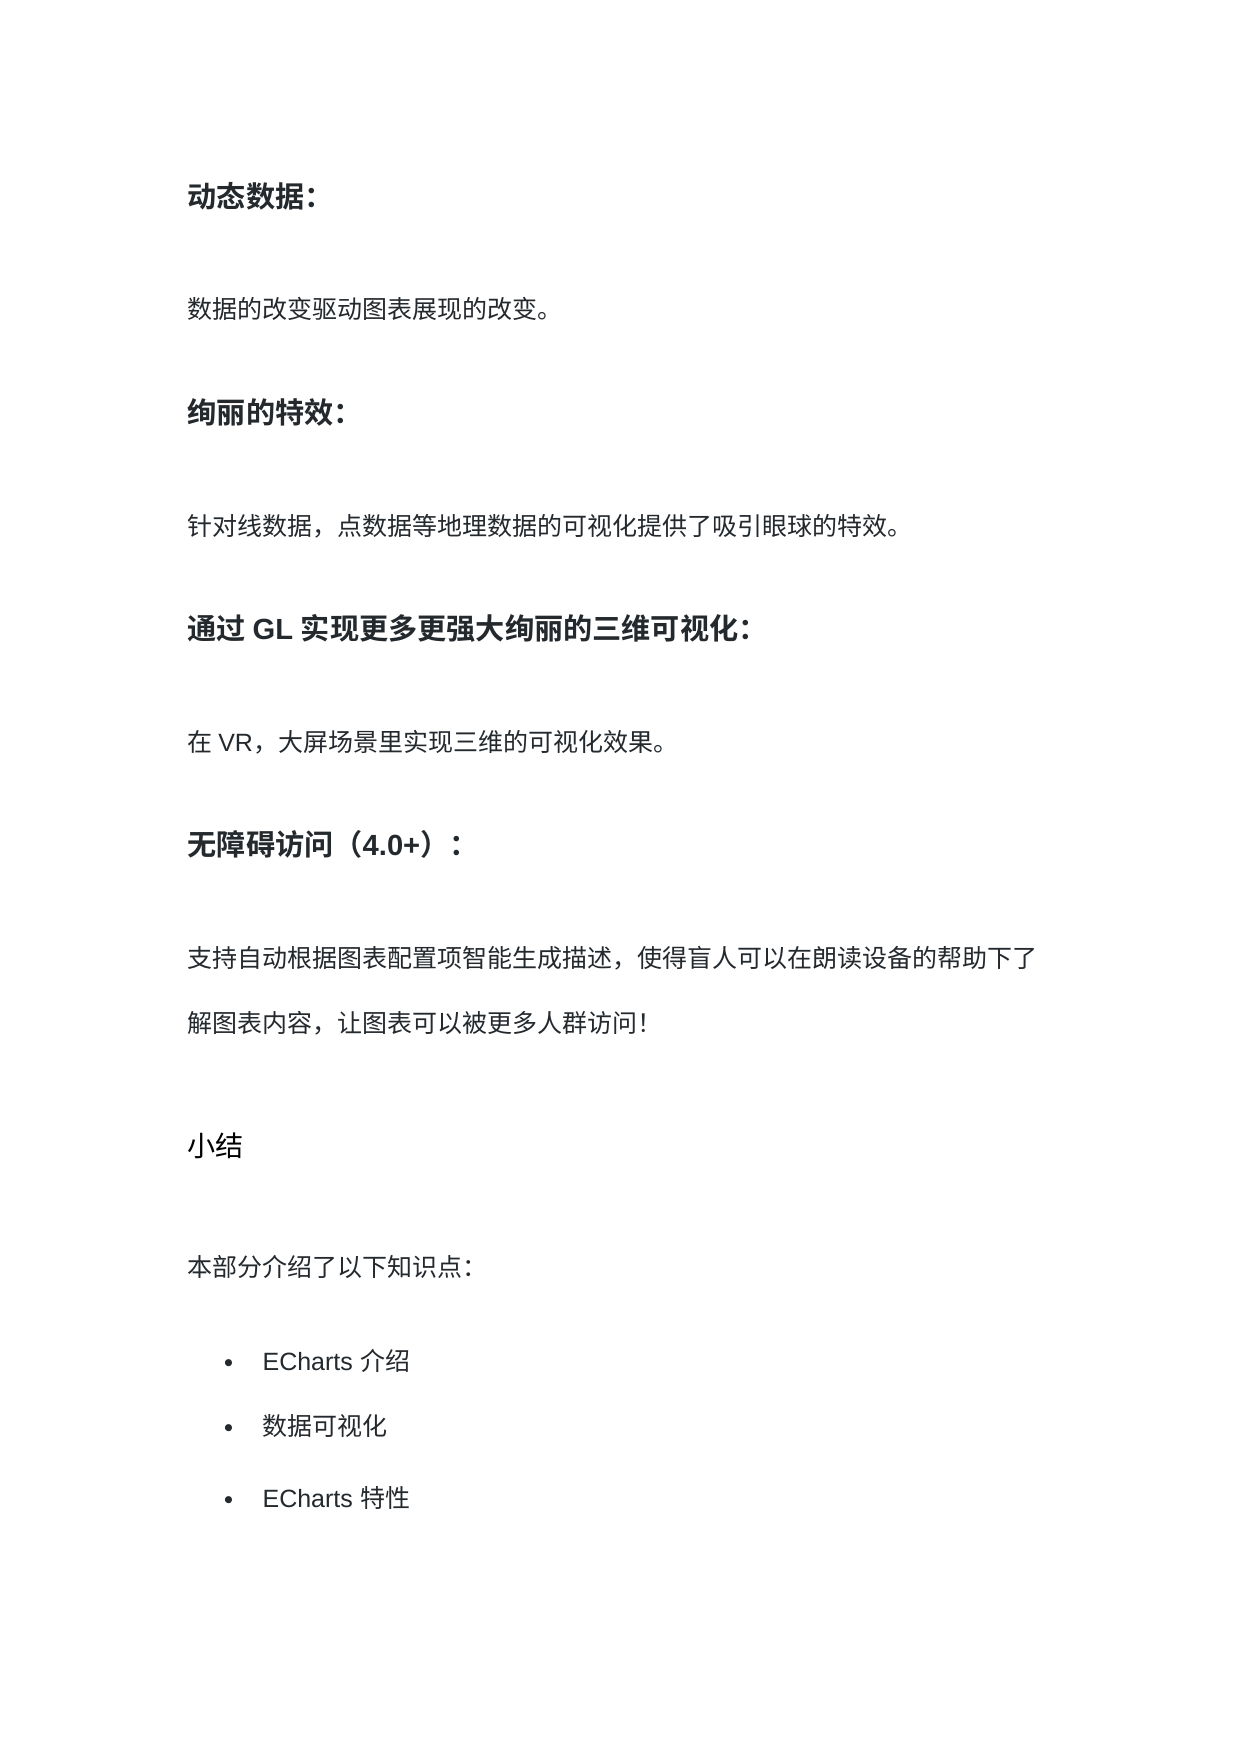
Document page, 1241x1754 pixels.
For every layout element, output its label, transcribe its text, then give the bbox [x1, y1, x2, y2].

text 支持自动根据图表配置项智能生成描述，使得盲人可以在朗读设备的帮助下了解图表内容，让图表可以被更多人群访问！ [187, 924, 1053, 1054]
subtitle 绚丽的特效： [187, 378, 1053, 443]
list ECharts 介绍 [225, 1327, 1053, 1392]
subtitle 通过 GL 实现更多更强大绚丽的三维可视化： [187, 594, 1053, 659]
text 本部分介绍了以下知识点： [187, 1233, 1053, 1298]
text 在 VR，大屏场景里实现三维的可视化效果。 [187, 708, 1053, 773]
text 数据的改变驱动图表展现的改变。 [187, 276, 1053, 341]
list ECharts 特性 [225, 1464, 1053, 1529]
list 数据可视化 [225, 1392, 1053, 1457]
subtitle 无障碍访问（4.0+）： [187, 810, 1053, 875]
text 针对线数据，点数据等地理数据的可视化提供了吸引眼球的特效。 [187, 492, 1053, 557]
subtitle 动态数据： [187, 162, 1053, 227]
subtitle 小结 [187, 1112, 1053, 1177]
